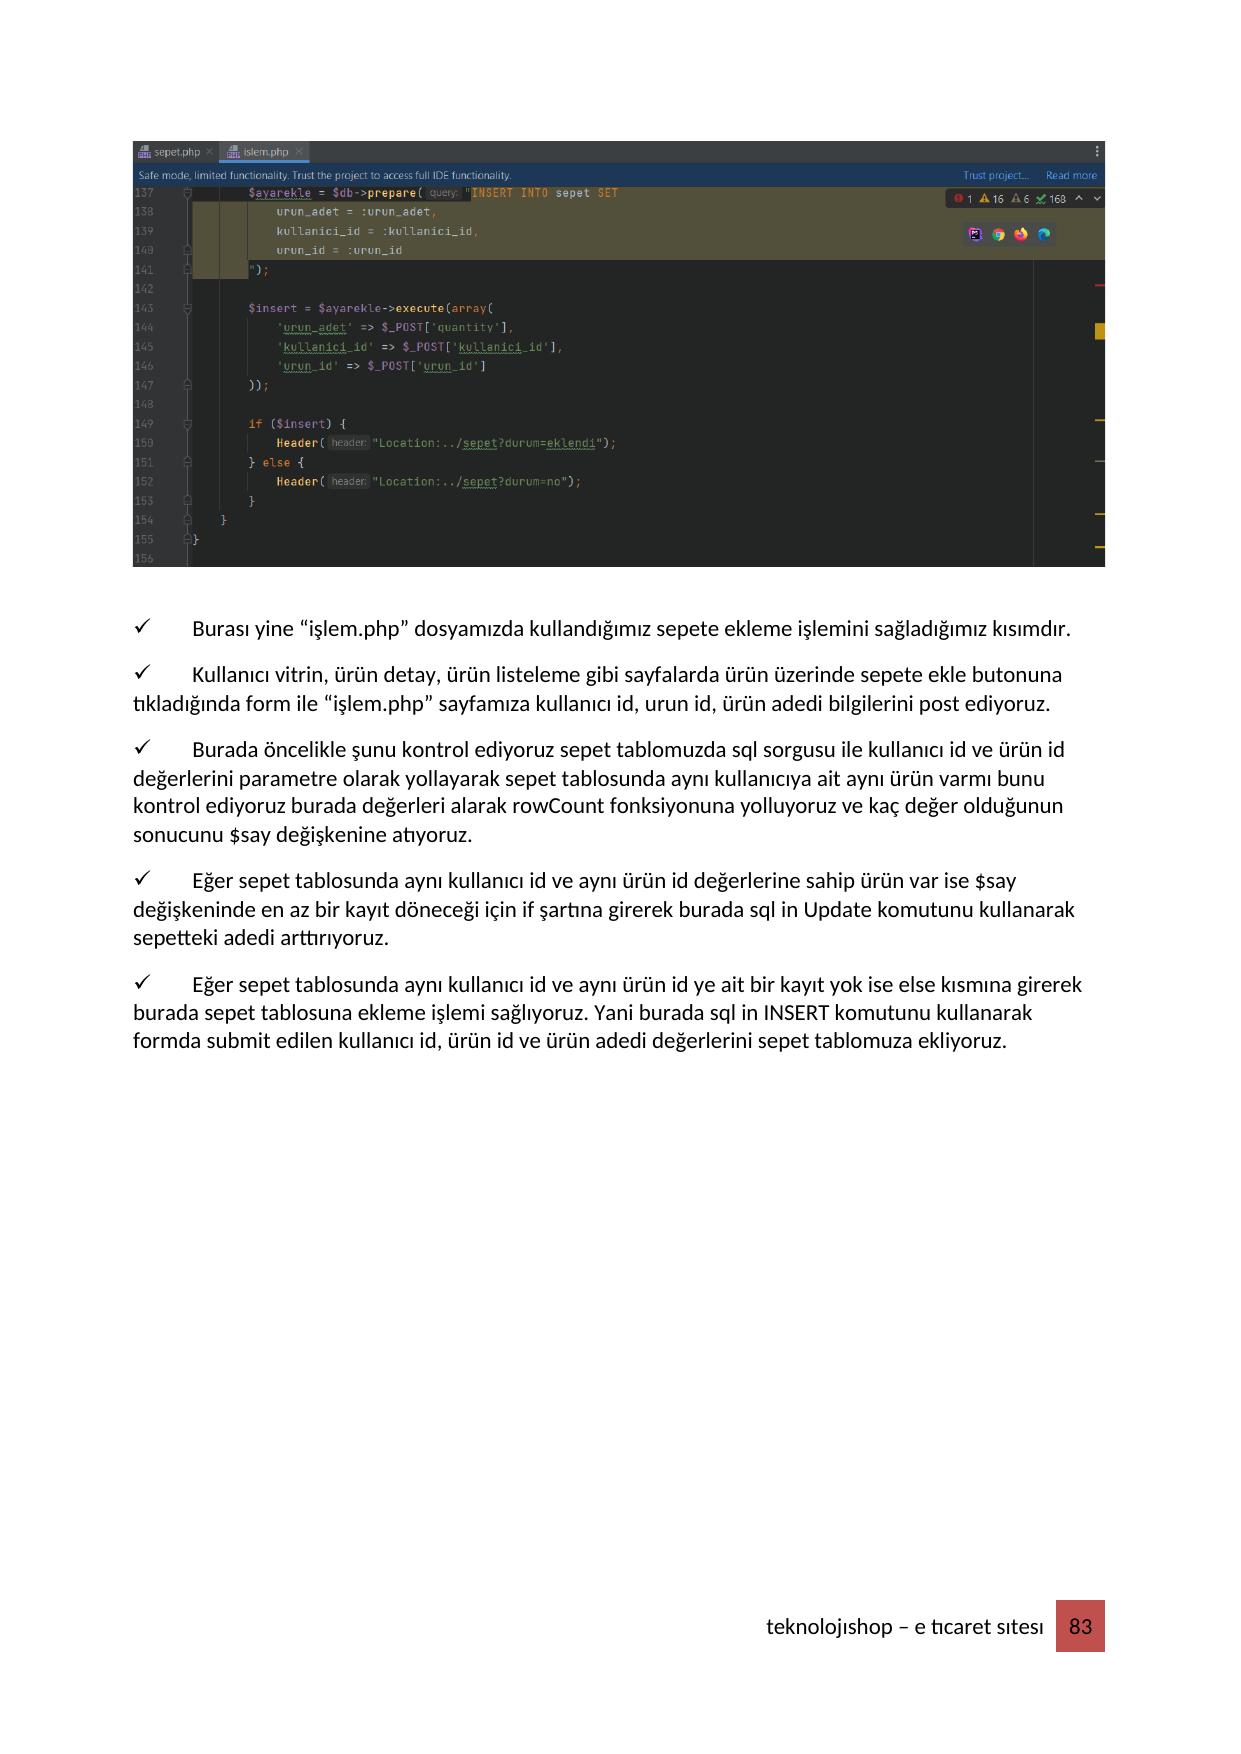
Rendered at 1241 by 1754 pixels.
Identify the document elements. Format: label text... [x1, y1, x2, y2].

picture [132, 141, 1106, 567]
list Burası yine “işlem.php” dosyamızda kullandığımız sepete ekleme işlemini sağladığımız kısımdır. [133, 614, 1105, 642]
list Kullanıcı vitrin, ürün detay, ürün listeleme gibi sayfalarda ürün üzerinde sepete ekle butonuna tıkladığında form ile “işlem.php” sayfamıza kullanıcı id, urun id, ürün adedi bilgilerini post ediyoruz. [133, 661, 1105, 717]
list Eğer sepet tablosunda aynı kullanıcı id ve aynı ürün id değerlerine sahip ürün var ise $say değişkeninde en az bir kayıt döneceği için if şartına girerek burada sql in Update komutunu kullanarak sepetteki adedi arttırıyoruz. [133, 867, 1105, 951]
list Eğer sepet tablosunda aynı kullanıcı id ve aynı ürün id ye ait bir kayıt yok ise else kısmına girerek burada sepet tablosuna ekleme işlemi sağlıyoruz. Yani burada sql in INSERT komutunu kullanarak formda submit edilen kullanıcı id, ürün id ve ürün adedi değerlerini sepet tablomuza ekliyoruz. [133, 970, 1105, 1054]
list Burada öncelikle şunu kontrol ediyoruz sepet tablomuzda sql sorgusu ile kullanıcı id ve ürün id değerlerini parametre olarak yollayarak sepet tablosunda aynı kullanıcıya ait aynı ürün varmı bunu kontrol ediyoruz burada değerleri alarak rowCount fonksiyonuna yolluyoruz ve kaç değer olduğunun sonucunu $say değişkenine atıyoruz. [133, 736, 1105, 848]
